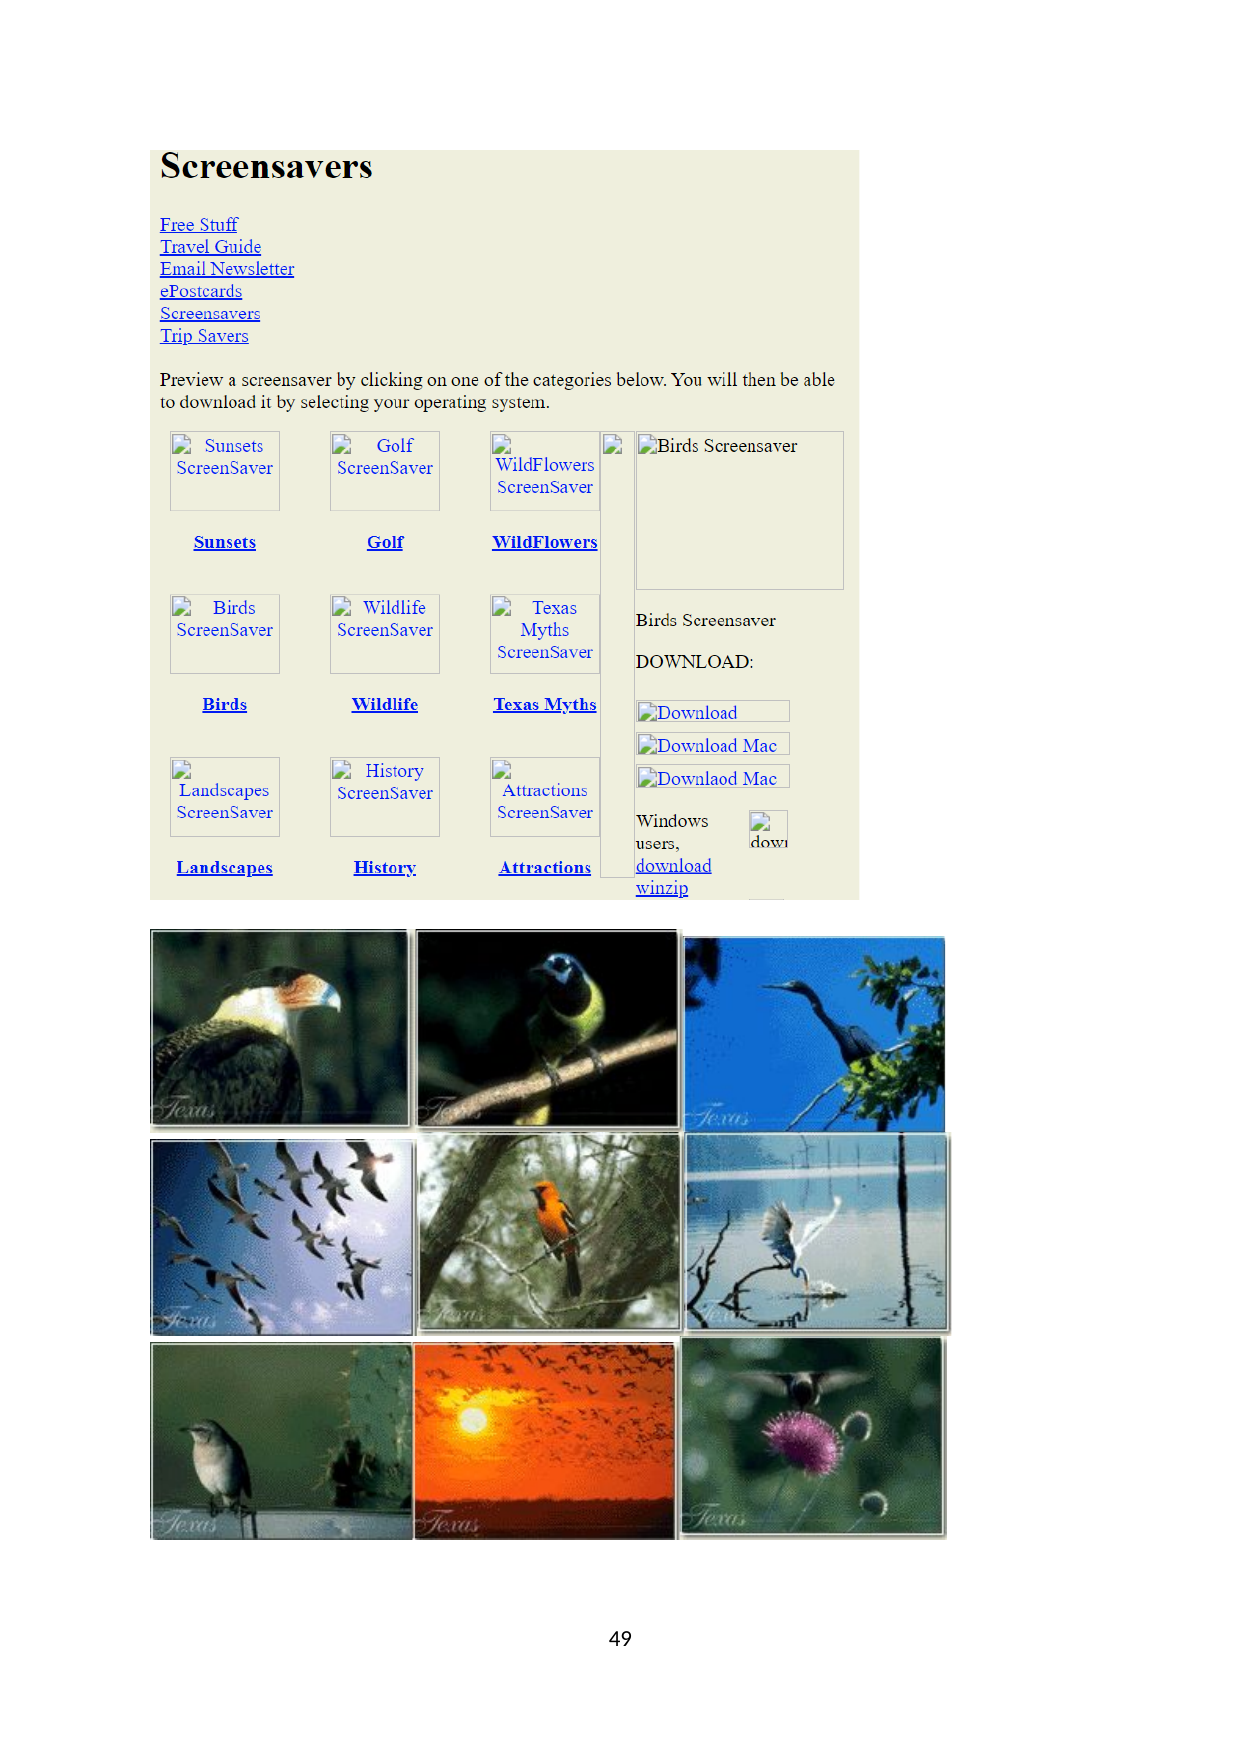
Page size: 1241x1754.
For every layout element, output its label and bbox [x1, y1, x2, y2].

picture [150, 150, 860, 900]
picture [150, 929, 952, 1540]
